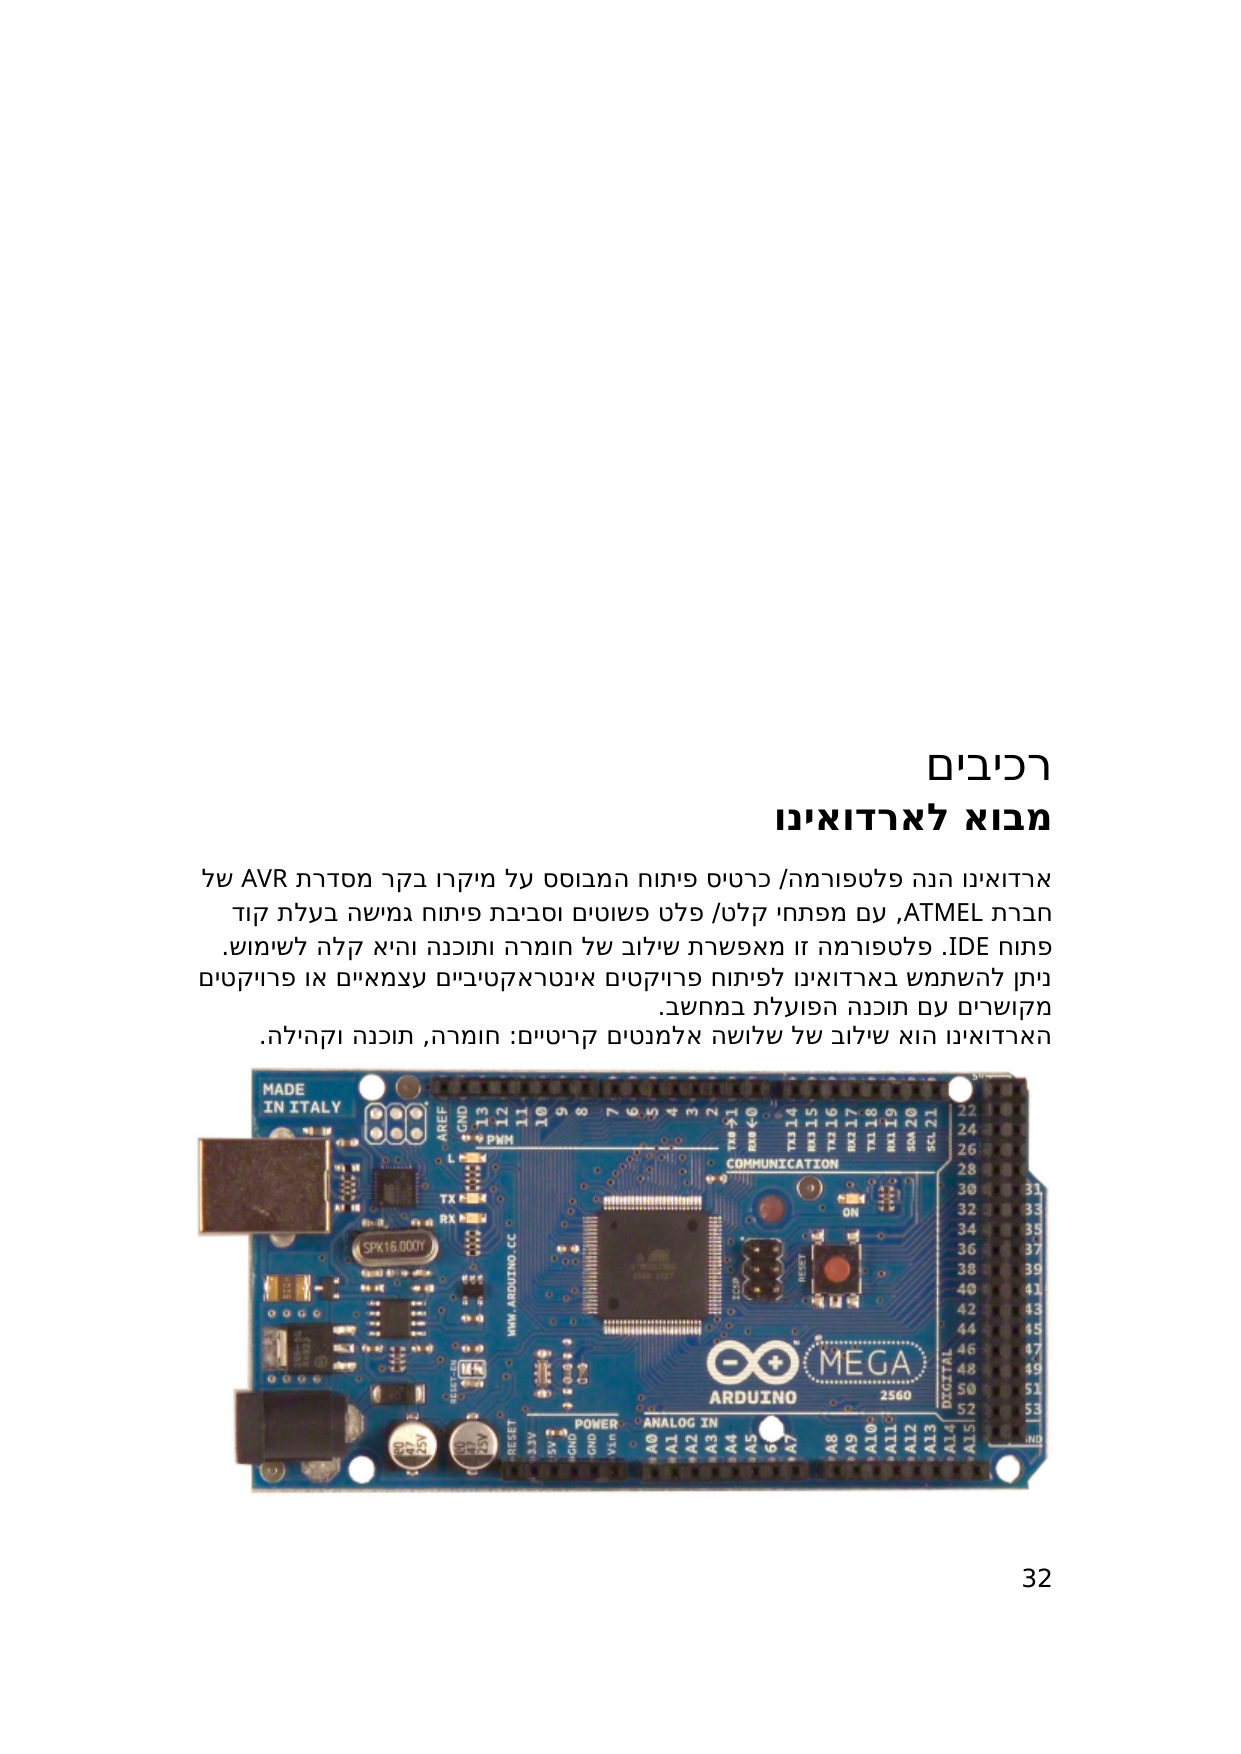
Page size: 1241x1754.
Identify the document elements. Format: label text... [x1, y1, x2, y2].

subtitle מבוא לארדואינו [187, 795, 1053, 839]
text ניתן להשתמש בארדואינו לפיתוח פרויקטים אינטראקטיביים עצמאיים או פרויקטים מקושרים עם תוכנה הפועלת במחשב. [187, 963, 1053, 1021]
text ארדואינו הנה פלטפורמה/ כרטיס פיתוח המבוסס על מיקרו בקר מסדרת AVR של חברת ATMEL, עם מפתחי קלט/ פלט פשוטים וסביבת פיתוח גמישה בעלת קוד פתוח IDE. פלטפורמה זו מאפשרת שילוב של חומרה ותוכנה והיא קלה לשימוש. [187, 861, 1053, 963]
picture [187, 1050, 1053, 1523]
text הארדואינו הוא שילוב של שלושה אלמנטים קריטיים: חומרה, תוכנה וקהילה. [187, 1021, 1053, 1050]
subtitle רכיבים [187, 738, 1053, 791]
